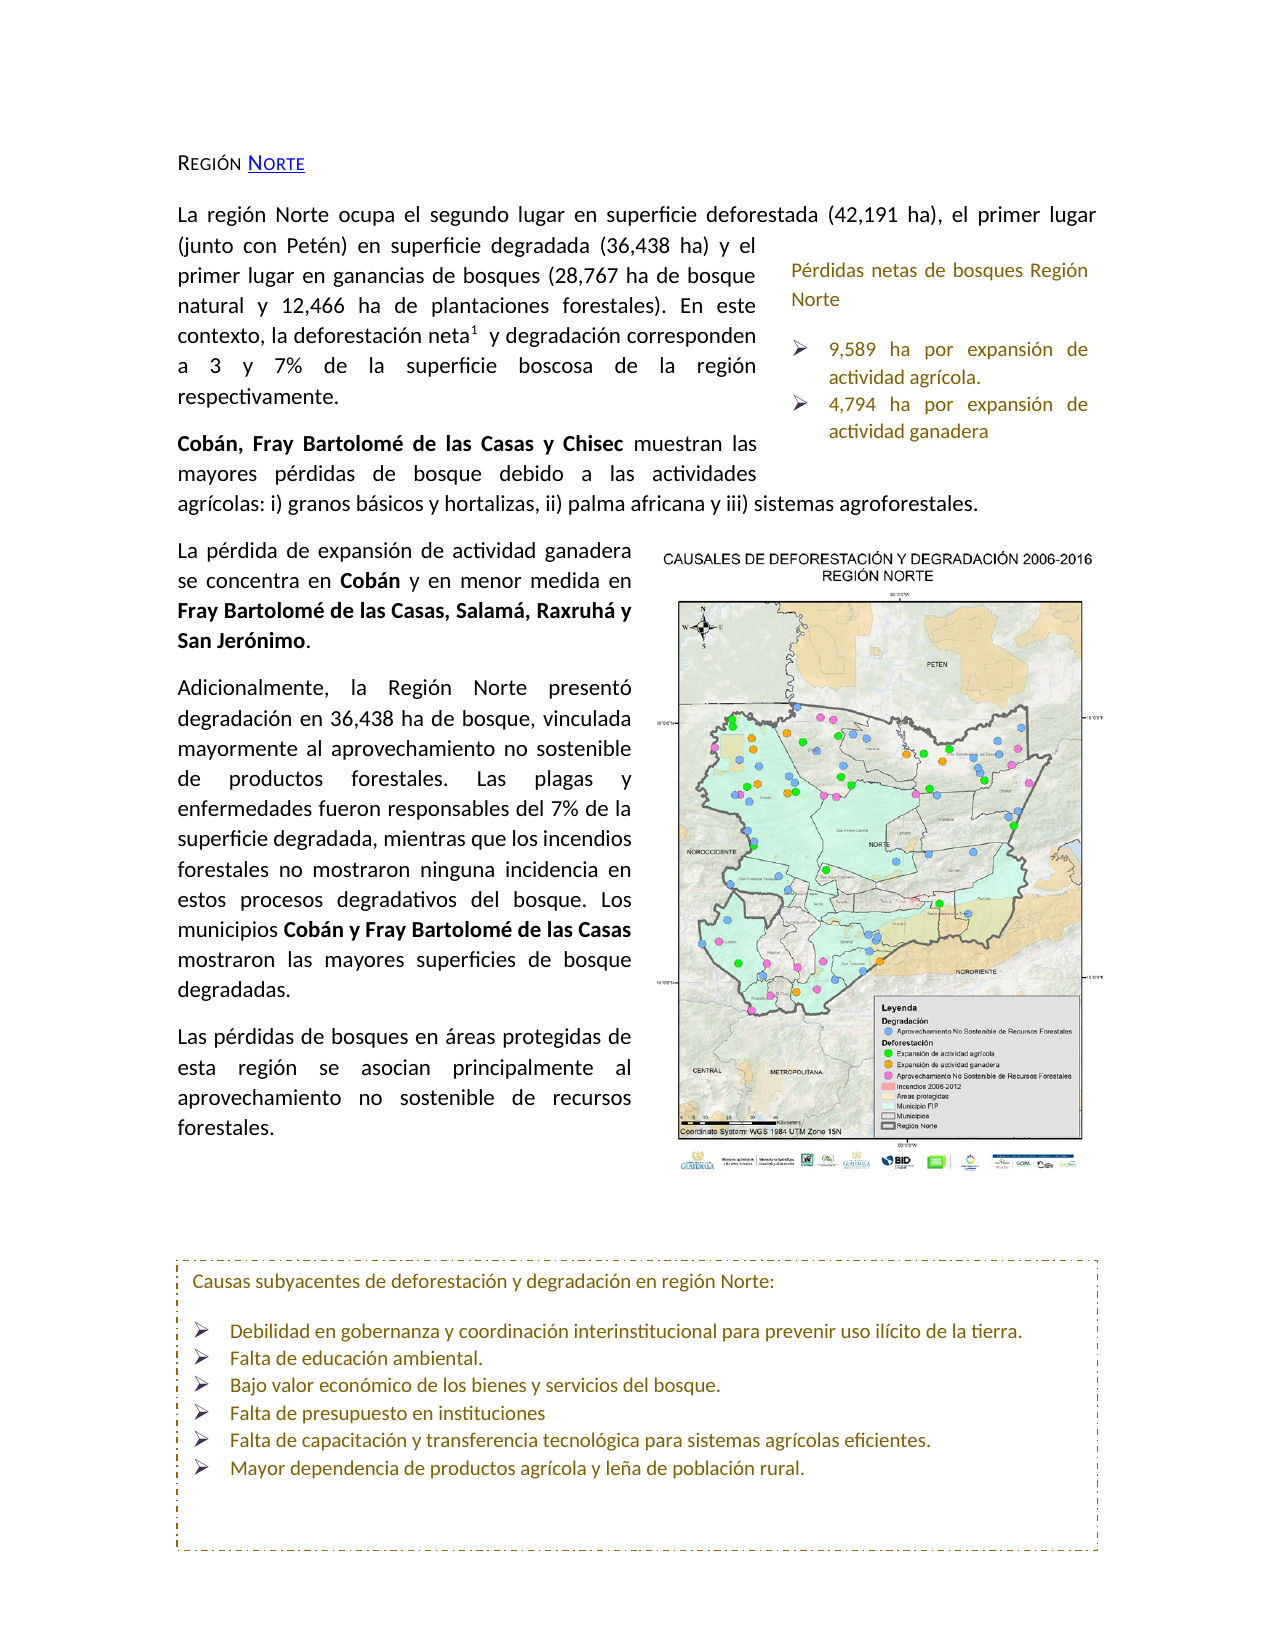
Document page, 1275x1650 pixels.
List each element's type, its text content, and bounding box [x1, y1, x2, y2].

text Región Norte [177, 148, 1098, 176]
text Las pérdidas de bosques en áreas protegidas de esta región se asocian principalmente al aprovechamiento no sostenible de recursos forestales. [177, 1022, 650, 1141]
list La región Norte ocupa el segundo lugar en superficie deforestada (42,191 ha), el primer lugar (junto con Petén) en superficie degradada (36,438 ha) y el primer lugar en ganancias de bosques (28,767 ha de bosque natural y 12,466 ha de plantaciones forestales). En este contexto, la deforestación neta y degradación corresponden a 3 y 7% de la superficie boscosa de la región respectivamente. [177, 201, 1098, 410]
text Cobán, Fray Bartolomé de las Casas y Chisec muestran las mayores pérdidas de bosque debido a las actividades agrícolas: i) granos básicos y hortalizas, ii) palma africana y iii) sistemas agroforestales. [177, 429, 1098, 517]
text La pérdida de expansión de actividad ganadera se concentra en Cobán y en menor medida en Fray Bartolomé de las Casas, Salamá, Raxruhá y San Jerónimo. [177, 536, 1098, 655]
picture [650, 537, 1103, 1178]
text Adicionalmente, la Región Norte presentó degradación en 36,438 ha de bosque, vinculada mayormente al aprovechamiento no sostenible de productos forestales. Las plagas y enfermedades fueron responsables del 7% de la superficie degradada, mientras que los incendios forestales no mostraron ninguna incidencia en estos procesos degradativos del bosque. Los municipios Cobán y Fray Bartolomé de las Casas mostraron las mayores superficies de bosque degradadas. [177, 673, 650, 1004]
